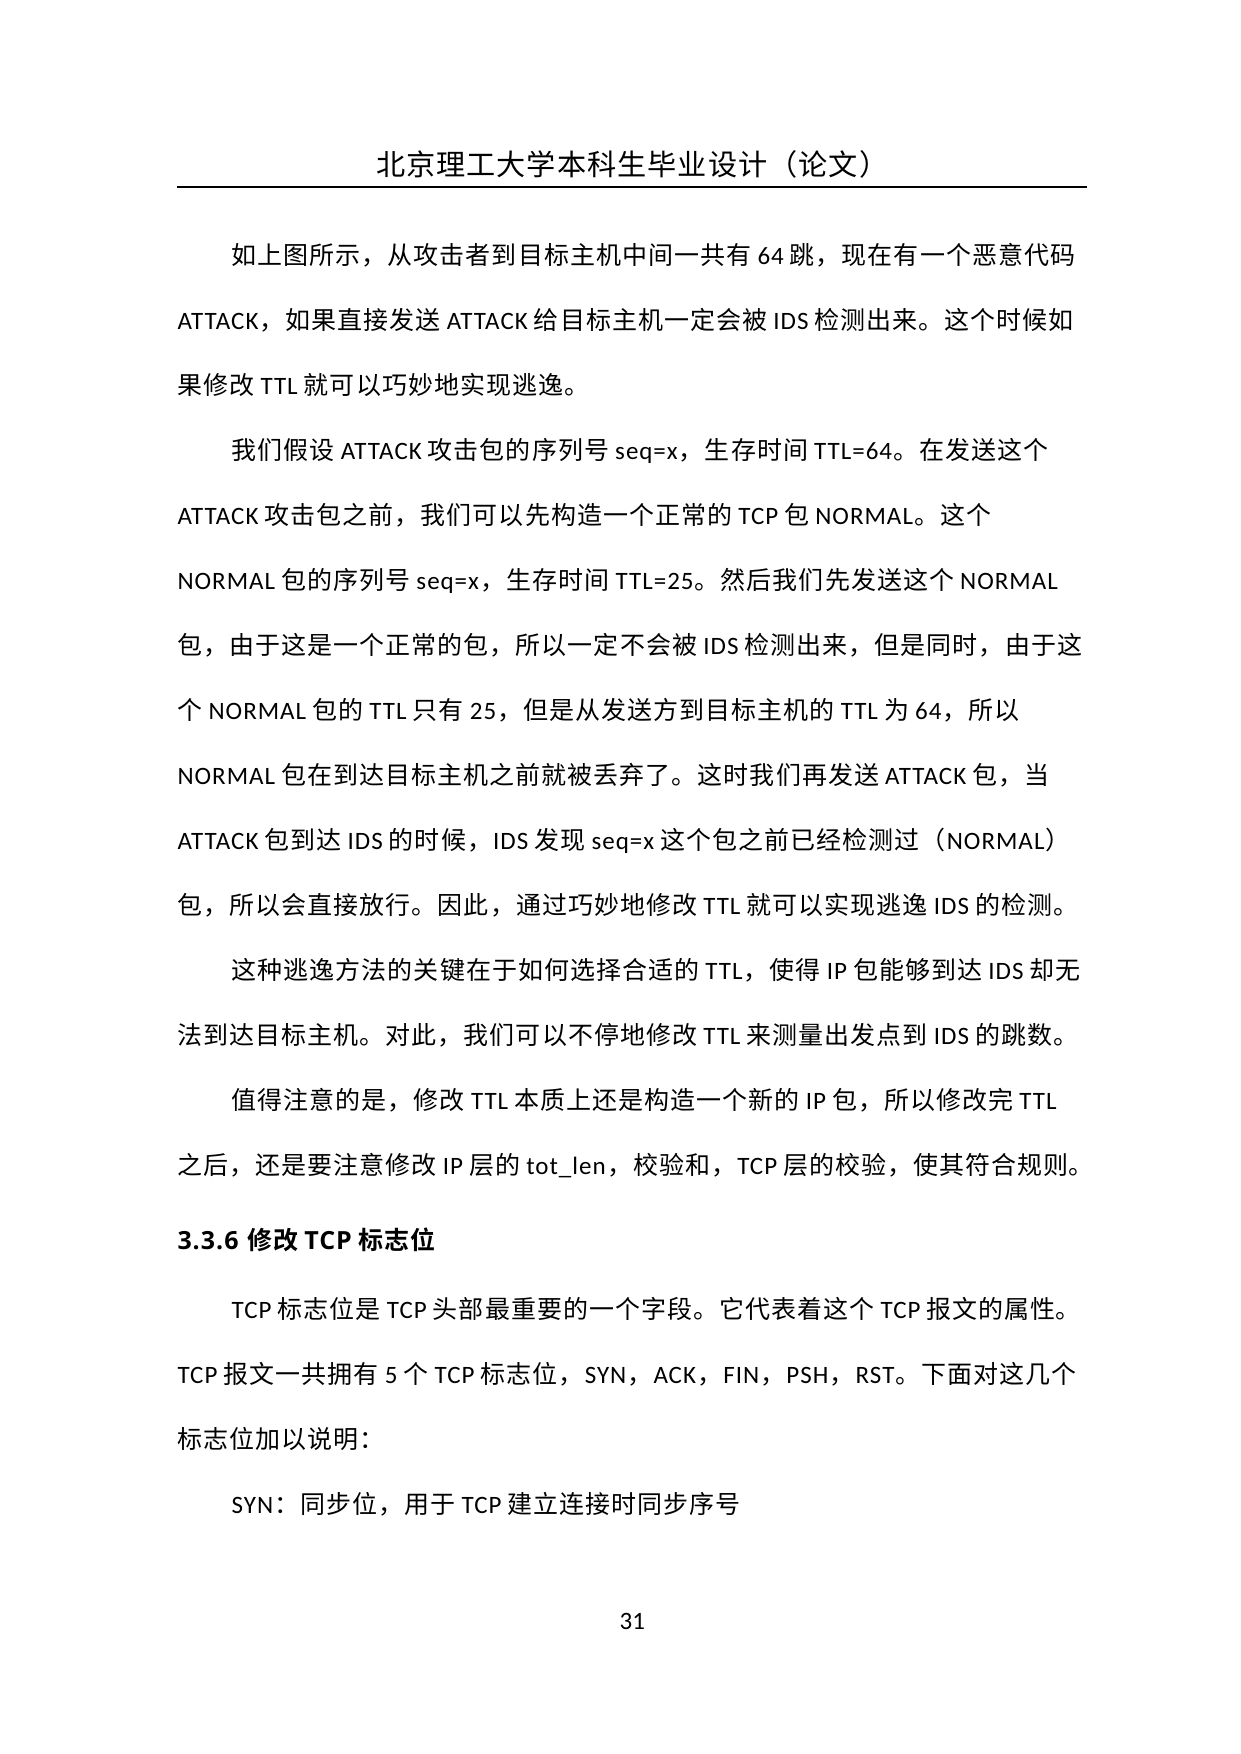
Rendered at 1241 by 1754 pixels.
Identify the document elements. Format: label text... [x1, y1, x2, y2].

text SYN：同步位，用于TCP建立连接时同步序号 [177, 1470, 1087, 1535]
text 如上图所示，从攻击者到目标主机中间一共有64跳，现在有一个恶意代码ATTACK，如果直接发送ATTACK给目标主机一定会被IDS检测出来。这个时候如果修改TTL就可以巧妙地实现逃逸。 [177, 221, 1087, 416]
subtitle 3.3.6 修改TCP标志位 [177, 1196, 1087, 1263]
text 这种逃逸方法的关键在于如何选择合适的TTL，使得IP包能够到达IDS却无法到达目标主机。对此，我们可以不停地修改TTL来测量出发点到IDS的跳数。 [177, 936, 1087, 1066]
text 值得注意的是，修改TTL本质上还是构造一个新的IP包，所以修改完TTL之后，还是要注意修改IP层的tot_len，校验和，TCP层的校验，使其符合规则。 [177, 1066, 1087, 1196]
text TCP标志位是TCP头部最重要的一个字段。它代表着这个TCP报文的属性。TCP报文一共拥有5个TCP标志位，SYN，ACK，FIN，PSH，RST。下面对这几个标志位加以说明： [177, 1275, 1087, 1470]
text 我们假设ATTACK攻击包的序列号seq=x，生存时间TTL=64。在发送这个ATTACK攻击包之前，我们可以先构造一个正常的TCP包NORMAL。这个NORMAL包的序列号seq=x，生存时间TTL=25。然后我们先发送这个NORMAL包，由于这是一个正常的包，所以一定不会被IDS检测出来，但是同时，由于这个NORMAL包的TTL只有25，但是从发送方到目标主机的TTL为64，所以NORMAL包在到达目标主机之前就被丢弃了。这时我们再发送ATTACK包，当ATTACK包到达IDS的时候，IDS发现seq=x这个包之前已经检测过（NORMAL）包，所以会直接放行。因此，通过巧妙地修改TTL就可以实现逃逸IDS的检测。 [177, 416, 1087, 936]
